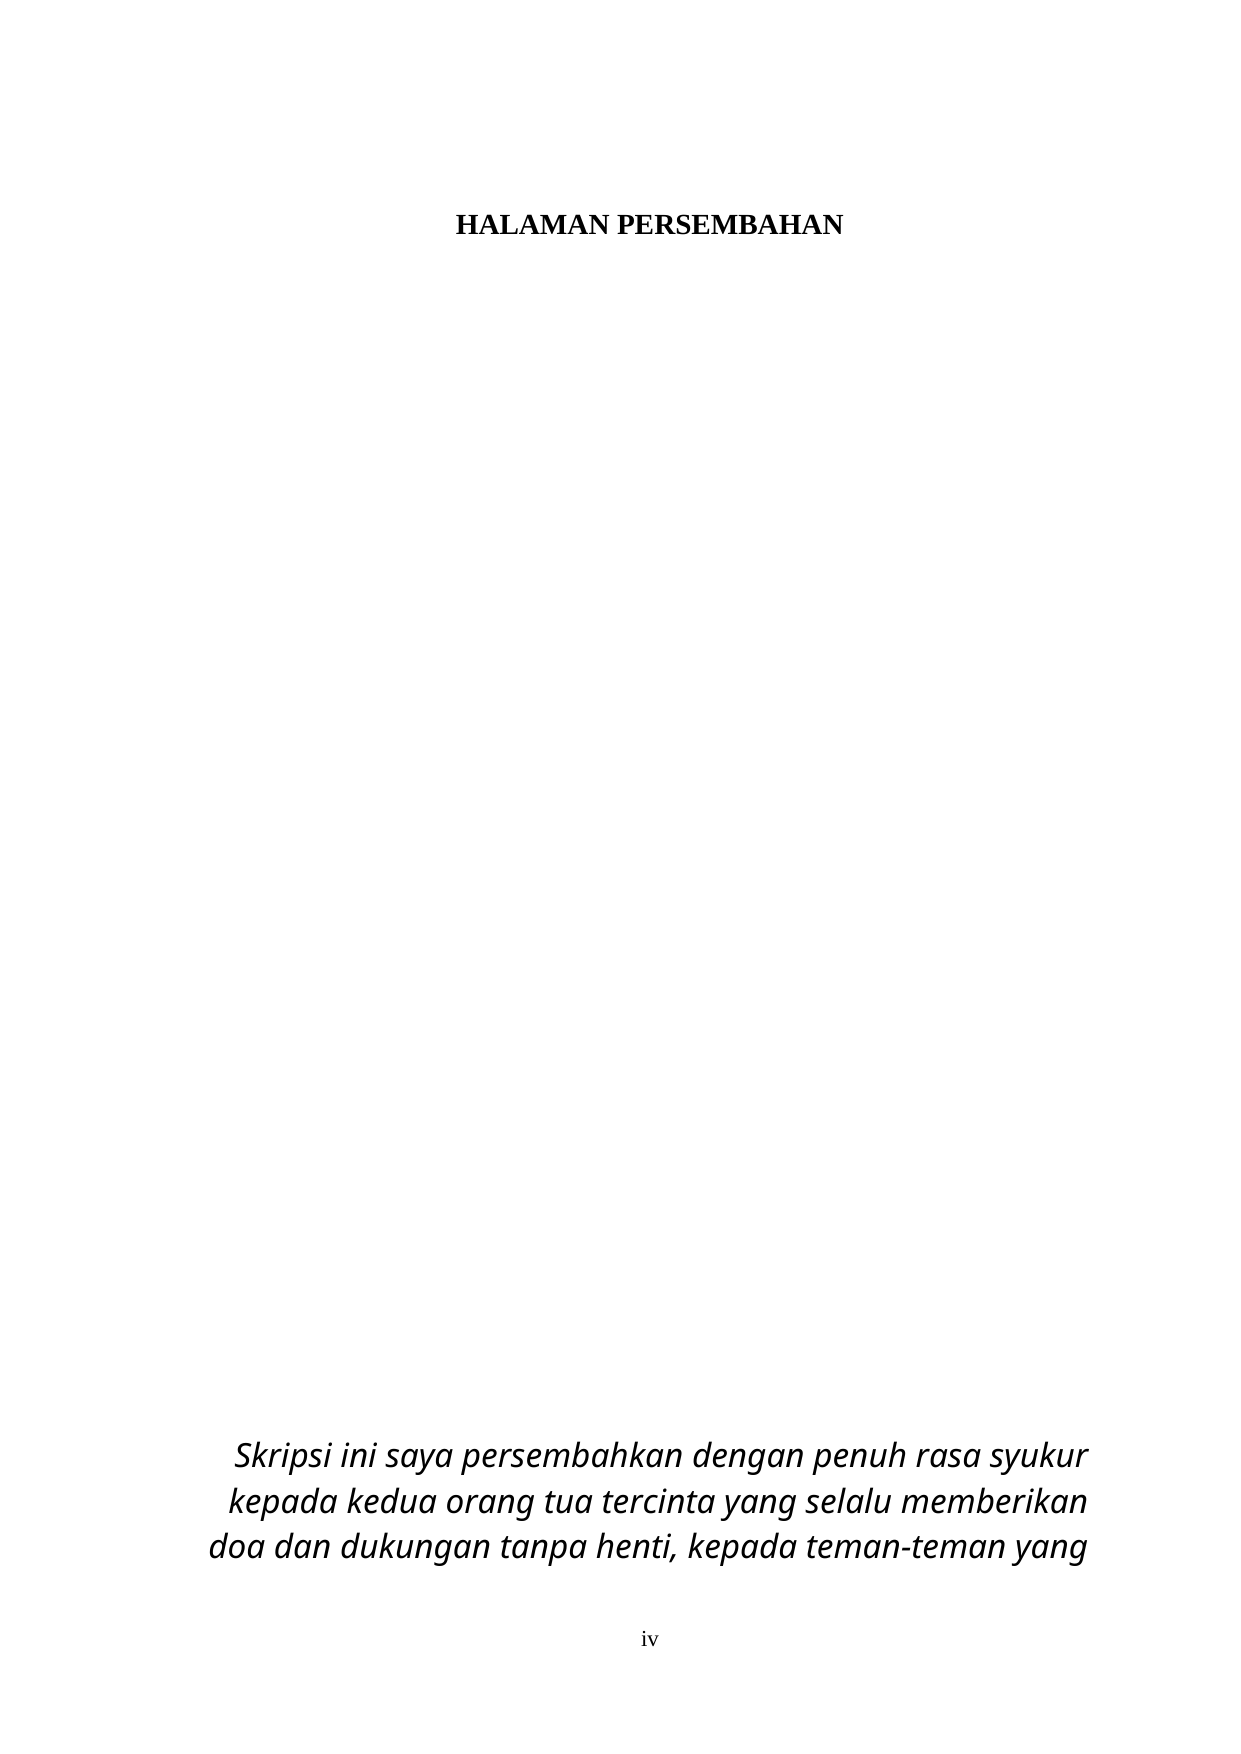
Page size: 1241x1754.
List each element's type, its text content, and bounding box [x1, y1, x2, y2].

subtitle HALAMAN PERSEMBAHAN [207, 207, 1092, 240]
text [207, 1432, 1092, 1568]
